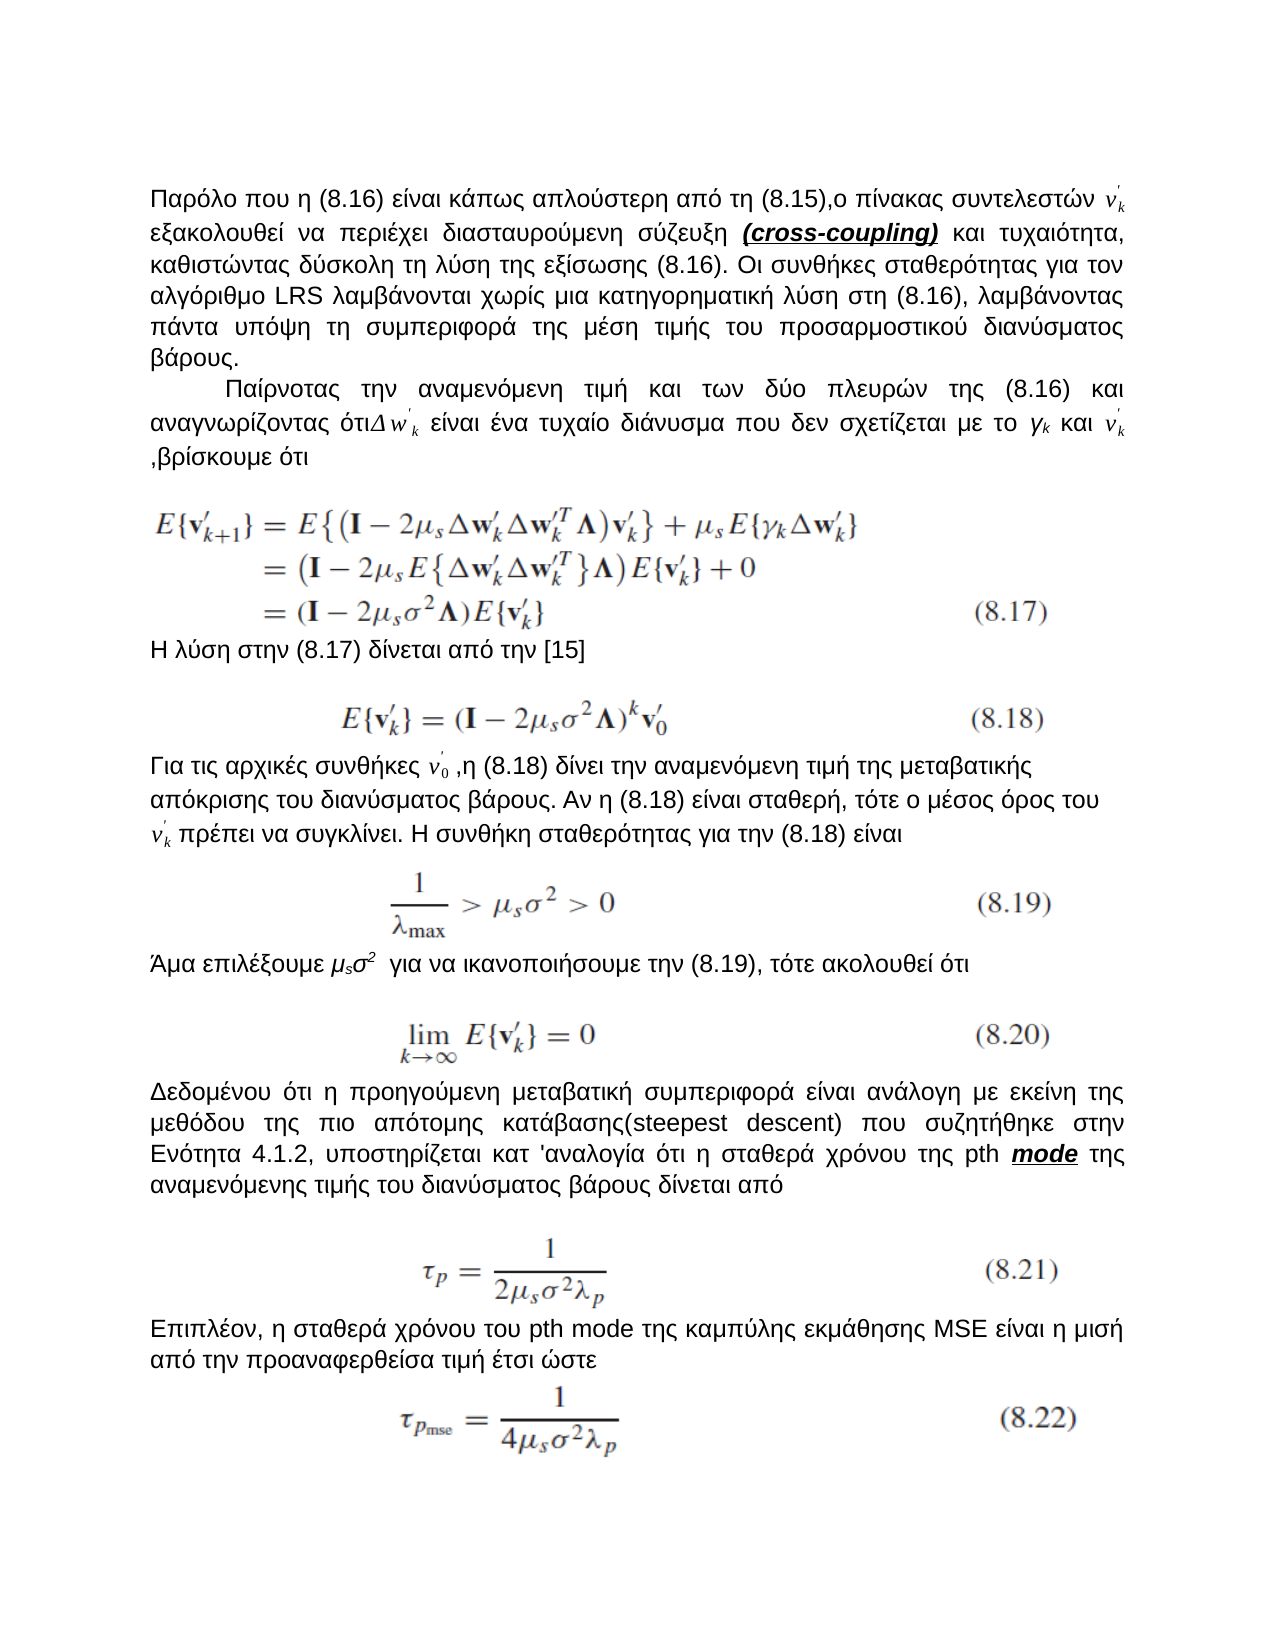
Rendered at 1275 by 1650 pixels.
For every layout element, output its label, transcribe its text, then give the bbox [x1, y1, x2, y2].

text Για τις αρχικές συνθήκες ,η (8.18) δίνει την αναμενόμενη τιμή της μεταβατικής απόκρισης του διανύσματος βάρους. Αν η (8.18) είναι σταθερή, τότε ο μέσος όρος του πρέπει να συγκλίνει. Η συνθήκη σταθερότητας για την (8.18) είναι [150, 748, 1125, 851]
picture [150, 1376, 1087, 1469]
picture [150, 1231, 1066, 1313]
picture [150, 853, 1058, 947]
text Δεδομένου ότι η προηγούμενη μεταβατική συμπεριφορά είναι ανάλογη με εκείνη της μεθόδου της πιο απότομης κατάβασης(steepest descent) που συζητήθηκε στην Ενότητα 4.1.2, υποστηρίζεται κατ 'αναλογία ότι η σταθερά χρόνου της pth mode της αναμενόμενης τιμής του διανύσματος βάρους δίνεται από [150, 1077, 1125, 1199]
text Άμα επιλέξουμε μsσ2 για να ικανοποιήσουμε την (8.19), τότε ακολουθεί ότι [150, 949, 1125, 978]
picture [150, 697, 1054, 746]
picture [150, 1011, 1059, 1075]
text Επιπλέον, η σταθερά χρόνου του pth mode της καμπύλης εκμάθησης MSE είναι η μισή από την προαναφερθείσα τιμή έτσι ώστε [150, 1314, 1125, 1374]
text Παρόλο που η (8.16) είναι κάπως απλούστερη από τη (8.15),ο πίνακας συντελεστών εξακολουθεί να περιέχει διασταυρούμενη σύζευξη (cross-coupling) και τυχαιότητα, καθιστώντας δύσκολη τη λύση της εξίσωσης (8.16). Οι συνθήκες σταθερότητας για τον αλγόριθμο LRS λαμβάνονται χωρίς μια κατηγορηματική λύση στη (8.16), λαμβάνοντας πάντα υπόψη τη συμπεριφορά της μέση τιμής του προσαρμοστικού διανύσματος βάρους. [150, 181, 1125, 372]
picture [150, 504, 1054, 634]
text Η λύση στην (8.17) δίνεται από την [15] [150, 636, 1125, 664]
text Παίρνοτας την αναμενόμενη τιμή και των δύο πλευρών της (8.16) και αναγνωρίζοντας ότι είναι ένα τυχαίο διάνυσμα που δεν σχετίζεται με το γk και ,βρίσκουμε ότι [150, 374, 1125, 471]
